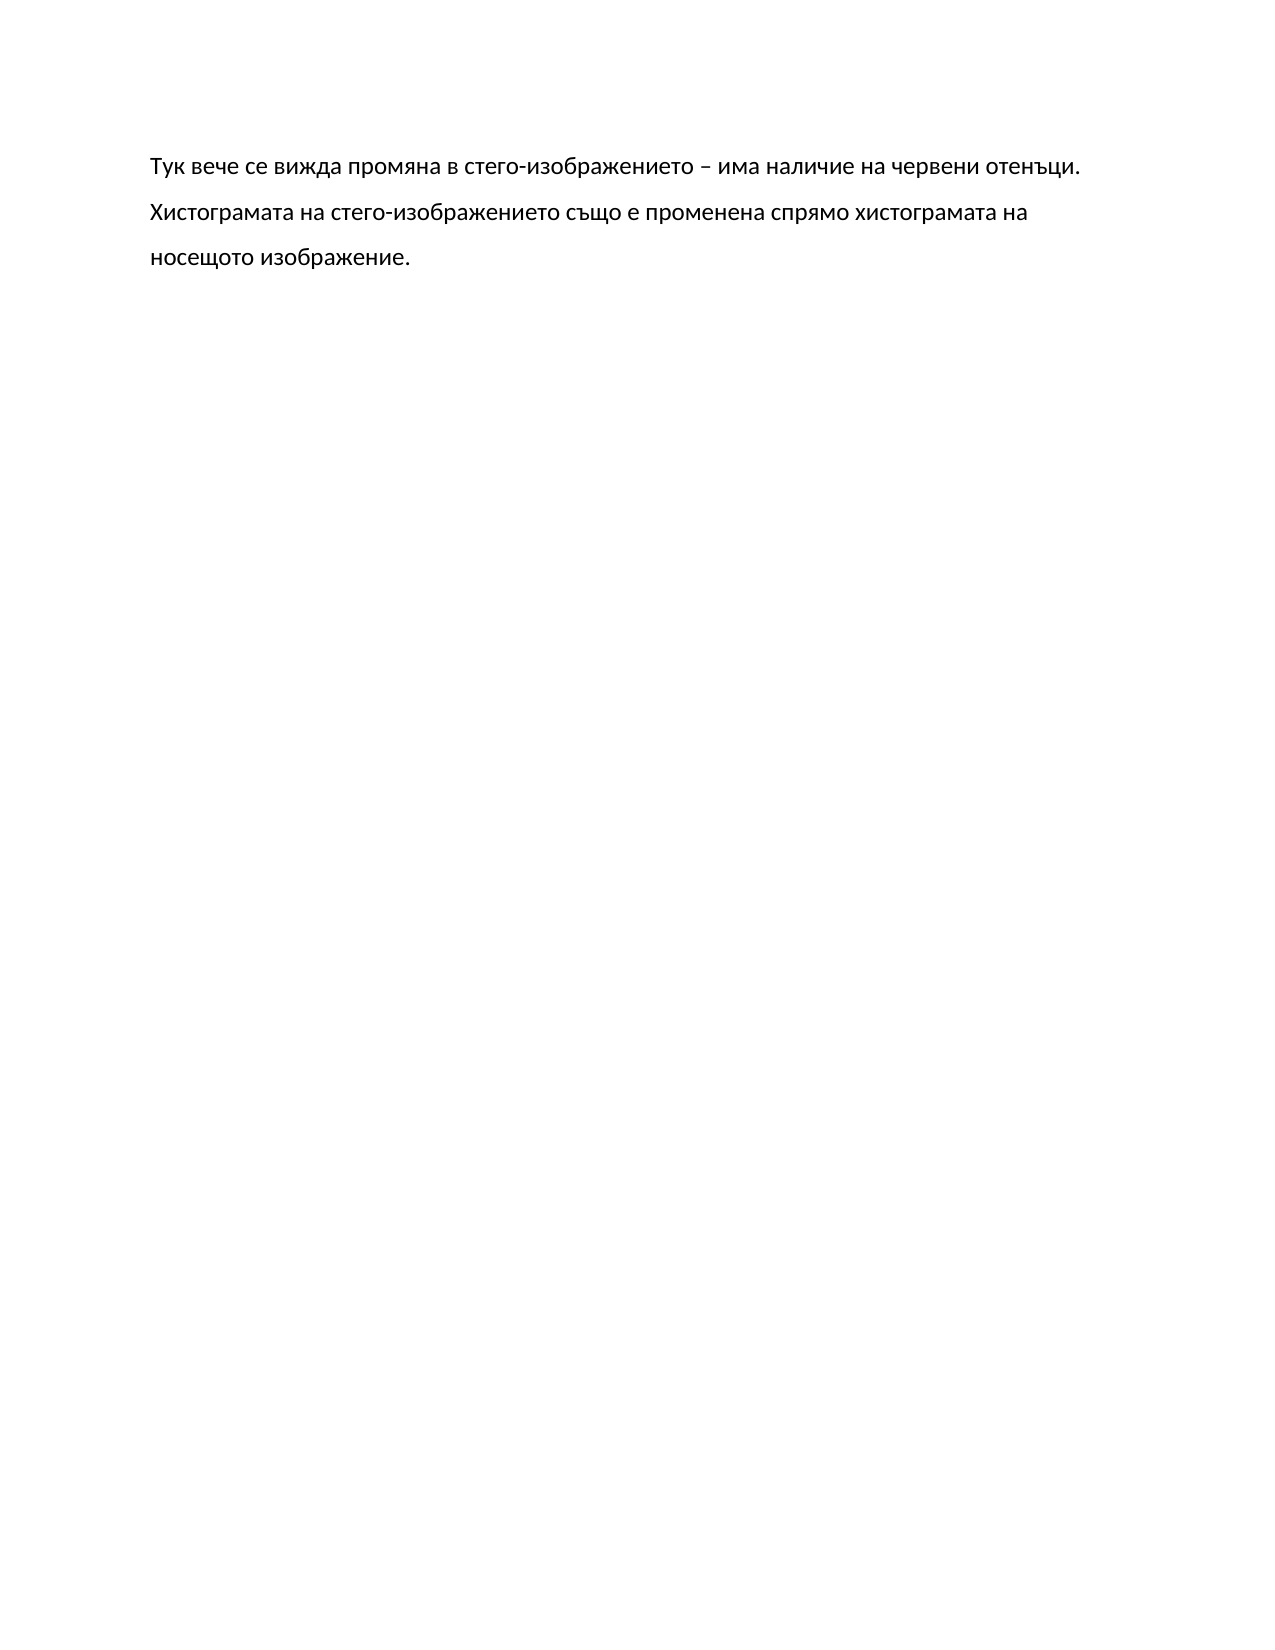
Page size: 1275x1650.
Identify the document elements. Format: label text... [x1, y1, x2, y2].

text Тук вече се вижда промяна в стего-изображението – има наличие на червени отенъци. Хистограмата на стего-изображението също е променена спрямо хистограмата на носещото изображение. [150, 150, 1125, 272]
